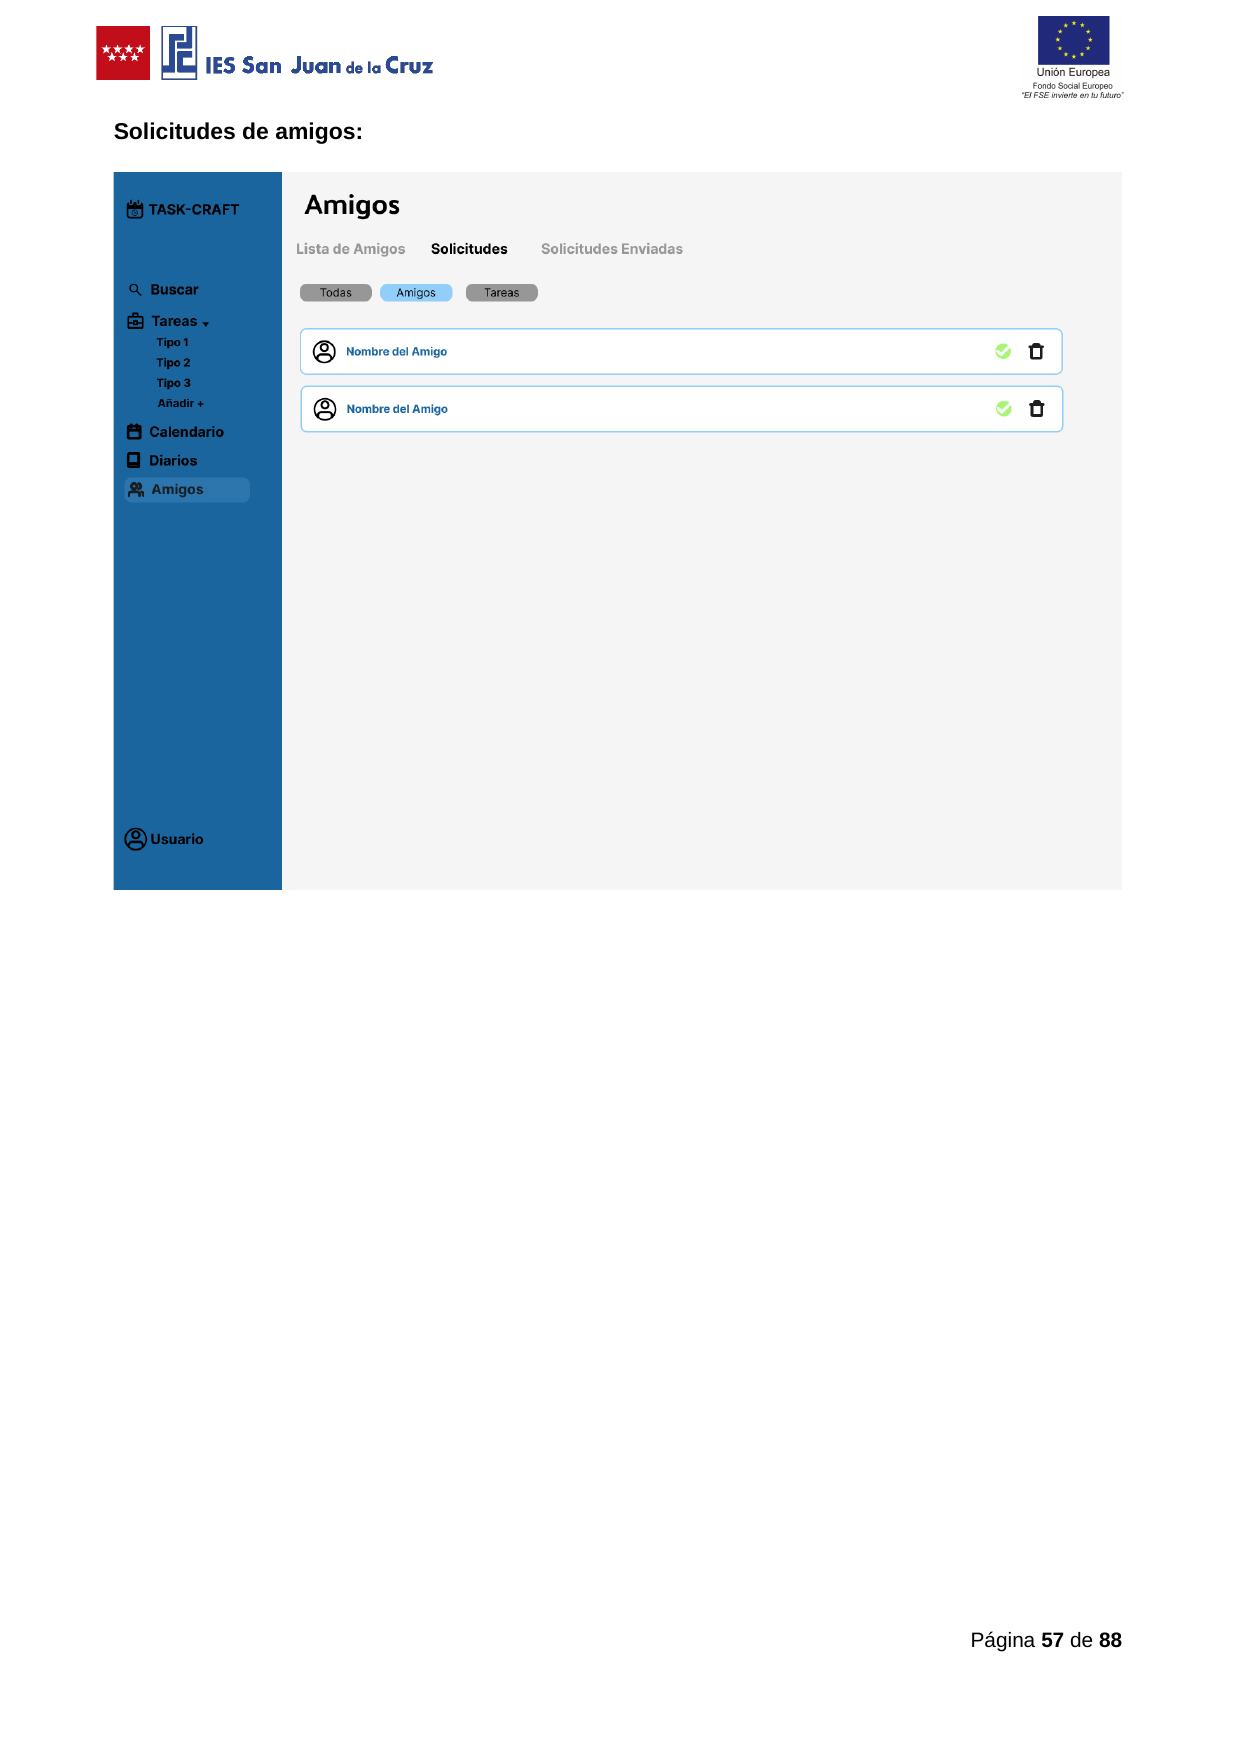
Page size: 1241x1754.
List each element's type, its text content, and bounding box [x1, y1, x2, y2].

text Solicitudes de amigos: [113, 118, 1122, 144]
picture [205, 26, 433, 85]
picture [1021, 16, 1124, 98]
picture [113, 172, 1122, 890]
picture [96, 26, 198, 80]
